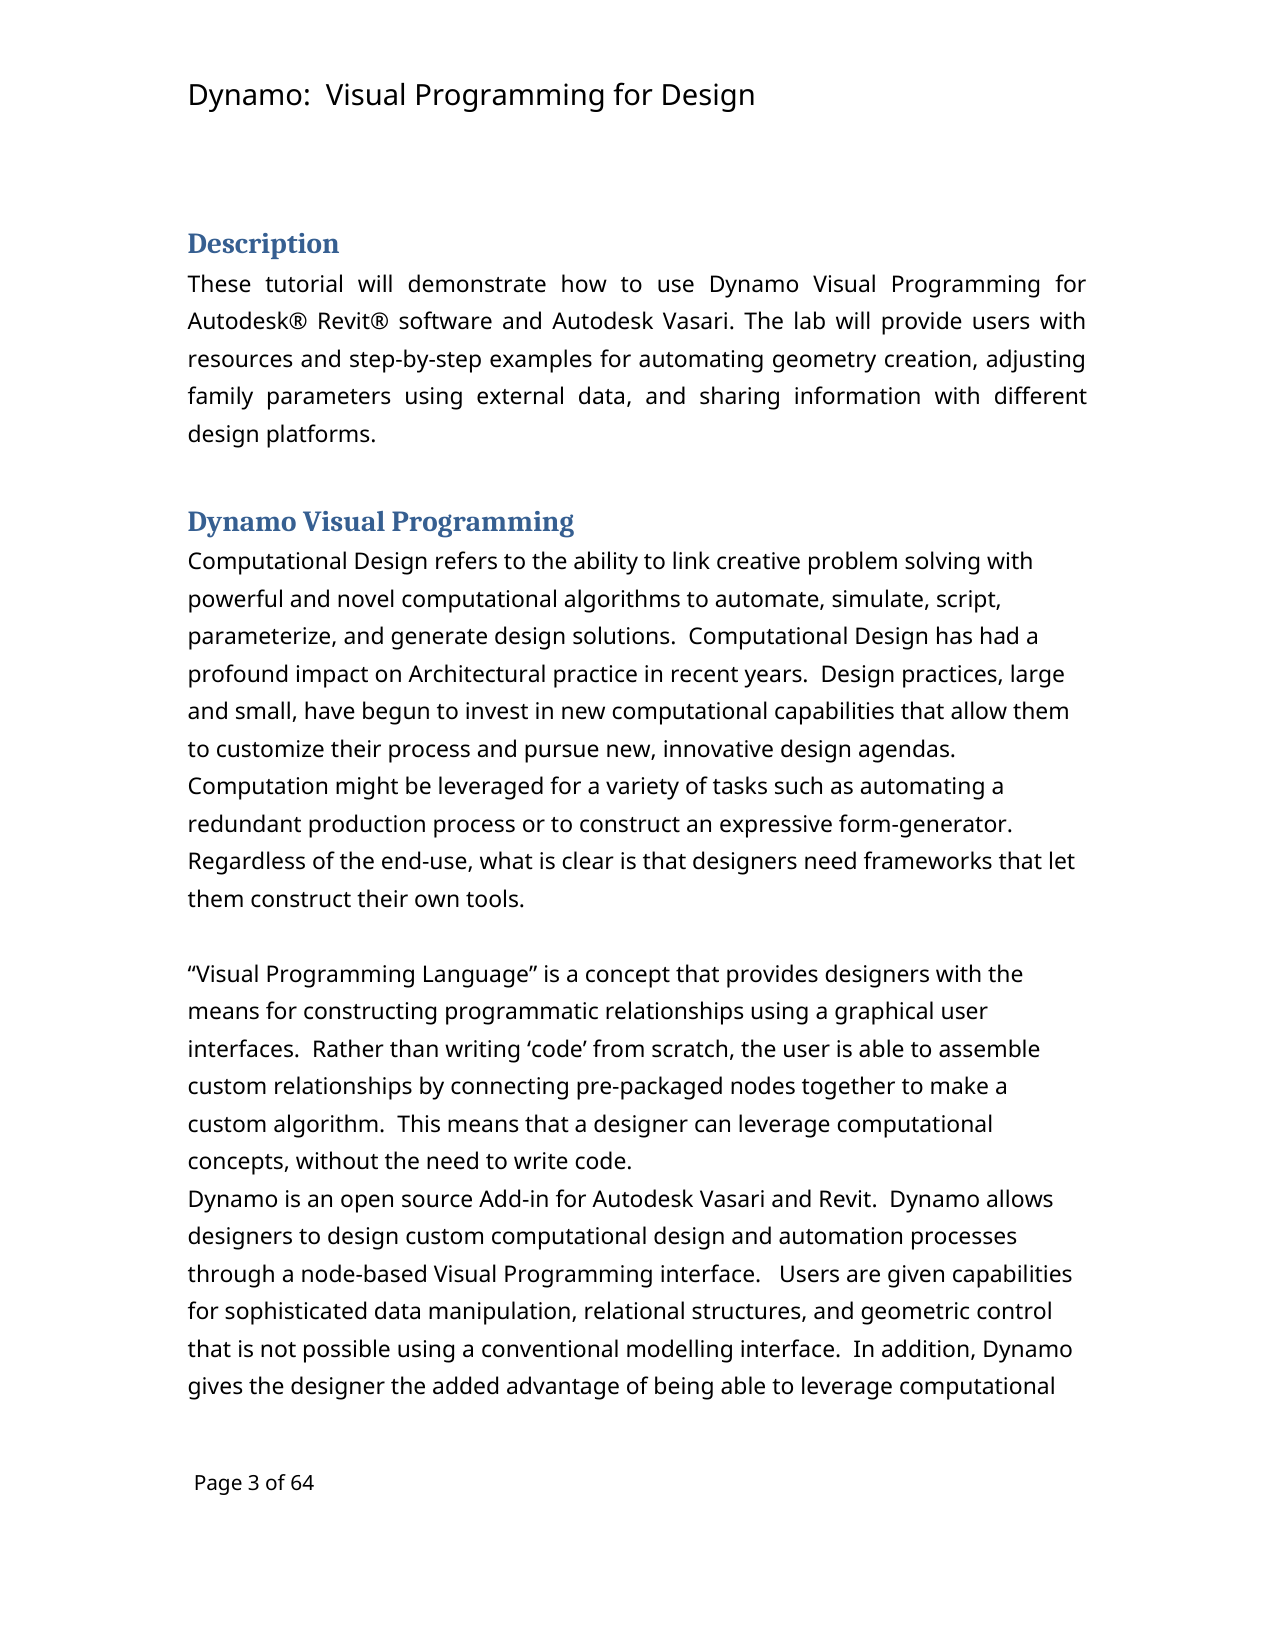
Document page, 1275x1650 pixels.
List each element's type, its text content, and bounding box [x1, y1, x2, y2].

subtitle Dynamo Visual Programming [187, 505, 1087, 538]
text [187, 1183, 1087, 1401]
subtitle Description [187, 227, 1087, 261]
text These tutorial will demonstrate how to use Dynamo Visual Programming for Autodesk® Revit® software and Autodesk Vasari. The lab will provide users with resources and step-by-step examples for automating geometry creation, adjusting family parameters using external data, and sharing information with different design platforms. [187, 267, 1087, 449]
text Computational Design refers to the ability to link creative problem solving with powerful and novel computational algorithms to automate, simulate, script, parameterize, and generate design solutions. Computational Design has had a profound impact on Architectural practice in recent years. Design practices, large and small, have begun to invest in new computational capabilities that allow them to customize their process and pursue new, innovative design agendas. Computation might be leveraged for a variety of tasks such as automating a redundant production process or to construct an expressive form-generator. Regardless of the end-use, what is clear is that designers need frameworks that let them construct their own tools. [187, 545, 1087, 914]
text “Visual Programming Language” is a concept that provides designers with the means for constructing programmatic relationships using a graphical user interfaces. Rather than writing ‘code’ from scratch, the user is able to assemble custom relationships by connecting pre-packaged nodes together to make a custom algorithm. This means that a designer can leverage computational concepts, without the need to write code. [187, 958, 1087, 1176]
